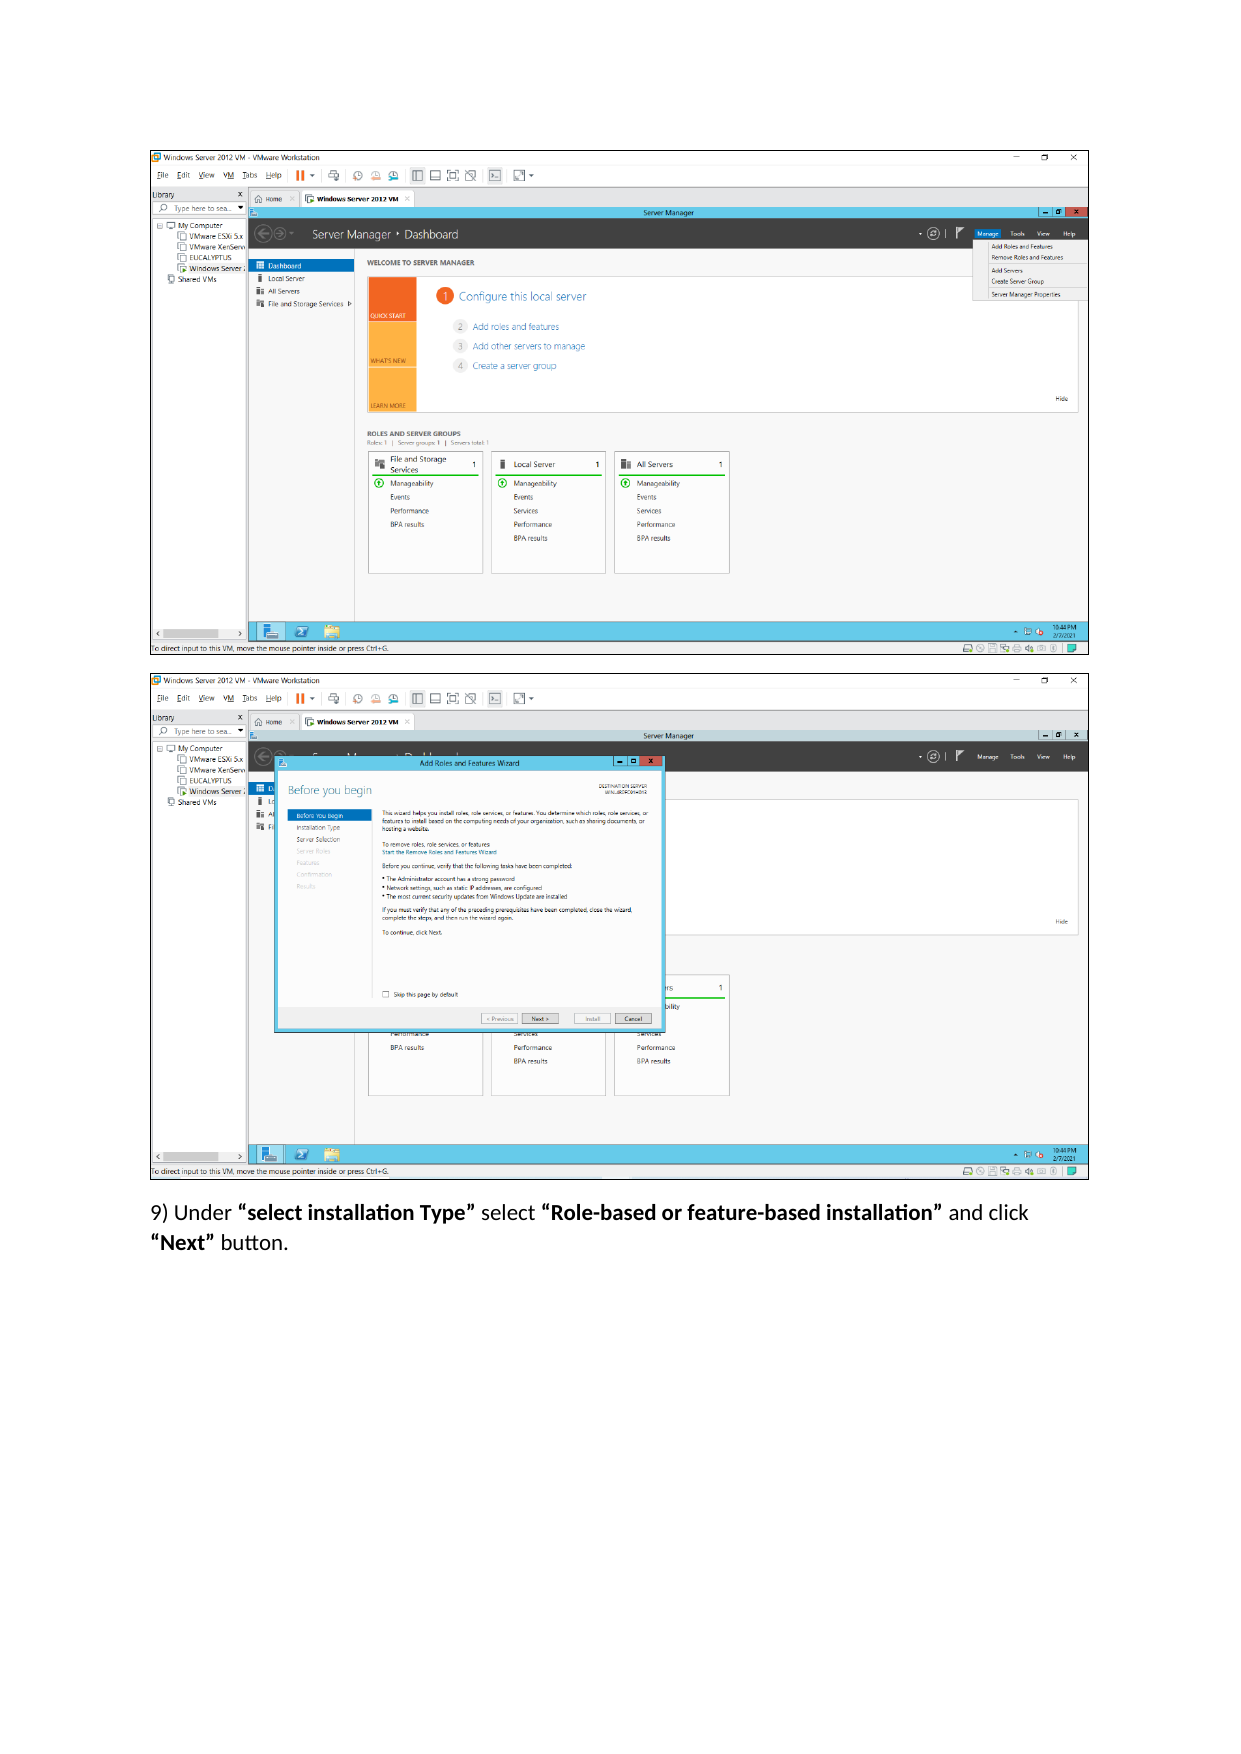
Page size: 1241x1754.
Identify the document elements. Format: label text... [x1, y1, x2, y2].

text 9) Under “select installation Type” select “Role-based or feature-based installation” and click “Next” button. [150, 1198, 1090, 1256]
picture [151, 674, 1088, 1179]
picture [151, 151, 1088, 654]
